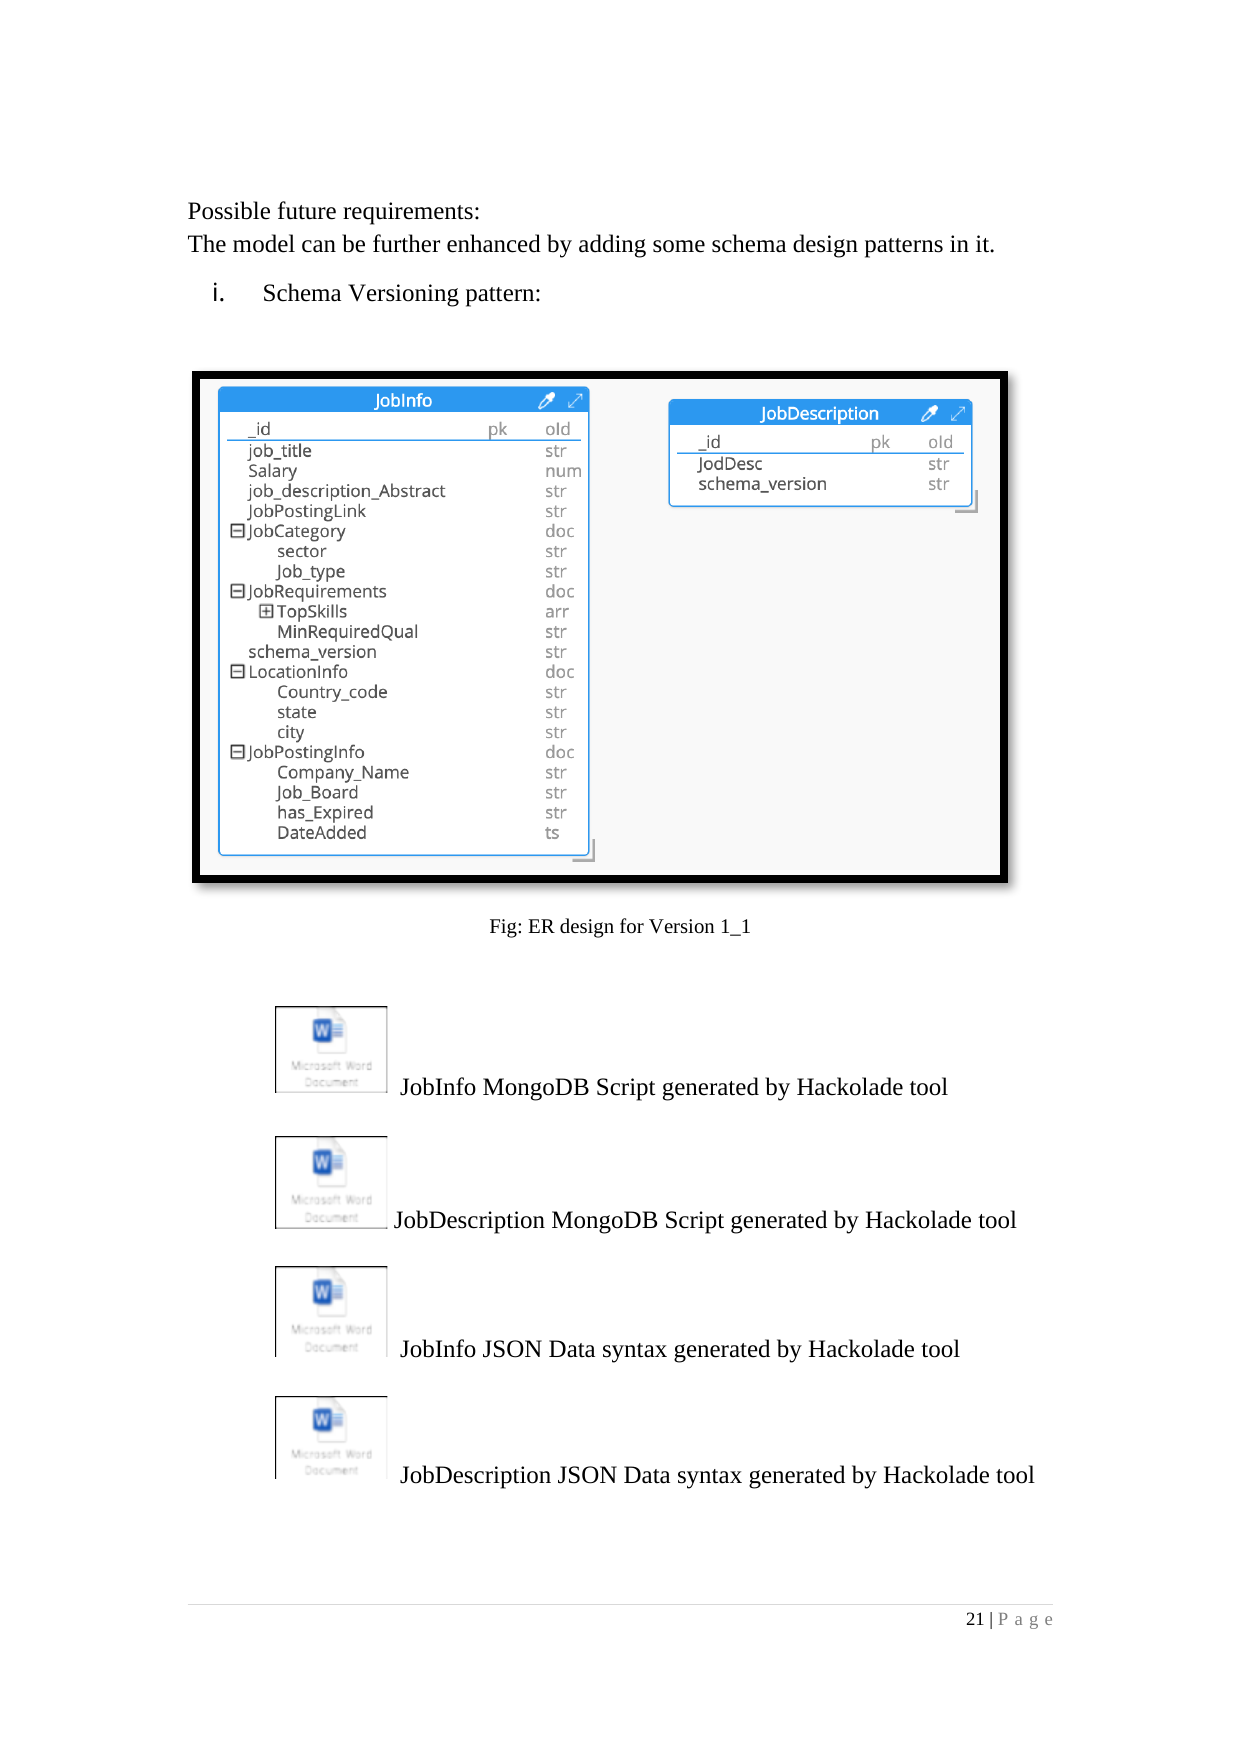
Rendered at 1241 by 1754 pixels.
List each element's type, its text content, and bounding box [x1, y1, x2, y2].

picture [200, 379, 1000, 875]
text JobInfo JSON Data syntax generated by Hackolade tool [231, 1267, 1053, 1364]
text JobDescription MongoDB Script generated by Hackolade tool [231, 1137, 1053, 1234]
text The model can be further enhanced by adding some schema design patterns in it. [187, 227, 1053, 259]
list Schema Versioning pattern: [225, 259, 1053, 324]
text Fig: ER design for Version 1_1 [187, 909, 1053, 942]
text Possible future requirements: [187, 194, 1053, 227]
text JobDescription JSON Data syntax generated by Hackolade tool [231, 1397, 1053, 1494]
text JobInfo MongoDB Script generated by Hackolade tool [231, 1007, 1053, 1104]
